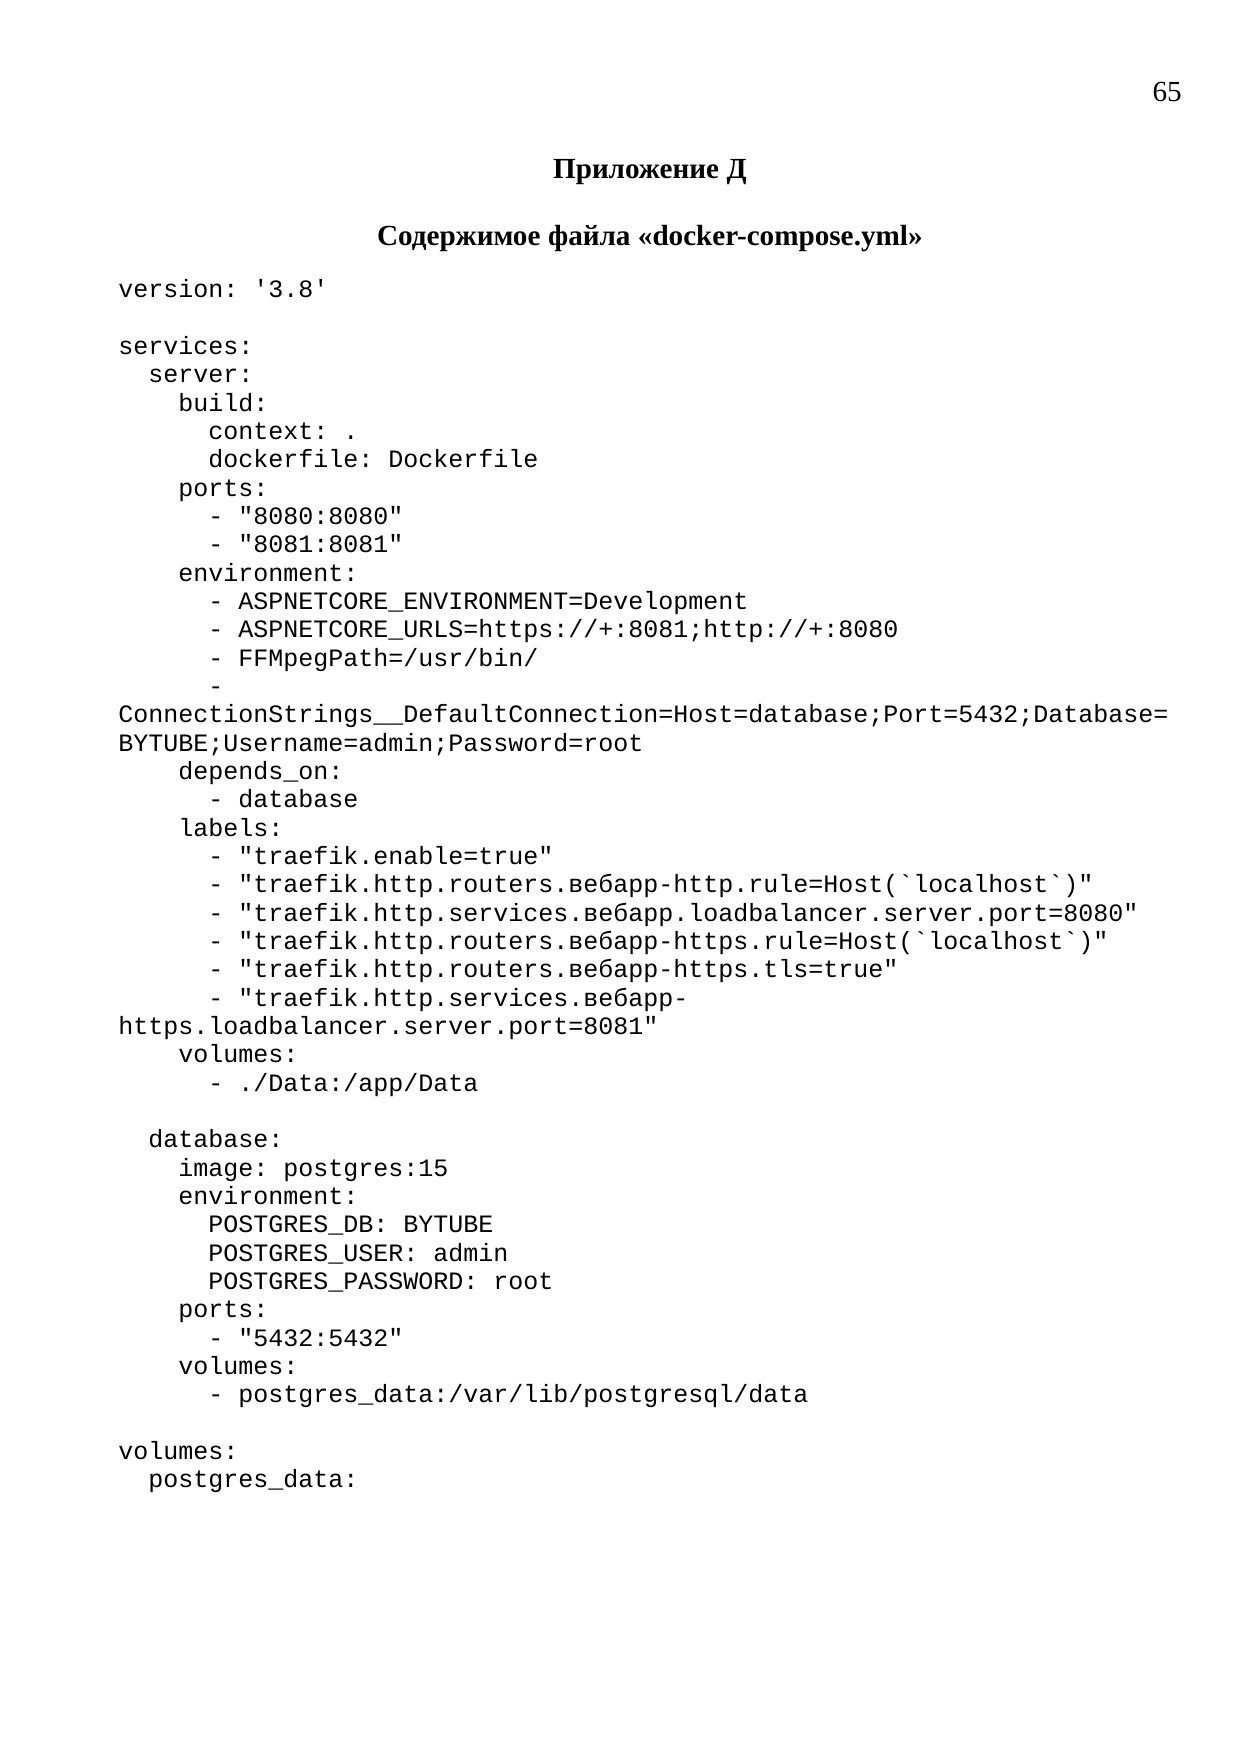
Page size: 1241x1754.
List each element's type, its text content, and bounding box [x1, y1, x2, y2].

text volumes: [118, 1353, 1181, 1382]
text ports: [118, 475, 1181, 503]
text ports: [118, 1297, 1181, 1325]
text - "8080:8080" [118, 503, 1181, 532]
text database: [118, 1127, 1181, 1155]
text - "5432:5432" [118, 1325, 1181, 1353]
text - "traefik.http.routers.вебapp-http.rule=Host(`localhost`)" [118, 872, 1181, 900]
text volumes: [118, 1438, 1181, 1467]
text - "traefik.http.routers.вебapp-https.rule=Host(`localhost`)" [118, 928, 1181, 957]
text environment: [118, 560, 1181, 588]
text services: [118, 333, 1181, 362]
text - "8081:8081" [118, 532, 1181, 560]
text image: postgres:15 [118, 1155, 1181, 1183]
text depends_on: [118, 758, 1181, 787]
text - ConnectionStrings__DefaultConnection=Host=database;Port=5432;Database=BYTUBE;Username=admin;Password=root [118, 673, 1181, 758]
subtitle Приложение Д [118, 151, 1181, 185]
text volumes: [118, 1042, 1181, 1070]
text environment: [118, 1183, 1181, 1212]
text - ASPNETCORE_URLS=https://+:8081;http://+:8080 [118, 617, 1181, 645]
text POSTGRES_USER: admin [118, 1240, 1181, 1268]
text POSTGRES_PASSWORD: root [118, 1268, 1181, 1297]
text version: '3.8' [118, 277, 1181, 305]
text postgres_data: [118, 1467, 1181, 1495]
text - postgres_data:/var/lib/postgresql/data [118, 1382, 1181, 1410]
text Содержимое файла «docker-compose.yml» [118, 218, 1181, 252]
text build: [118, 390, 1181, 418]
text - database [118, 787, 1181, 815]
text server: [118, 362, 1181, 390]
text - ASPNETCORE_ENVIRONMENT=Development [118, 588, 1181, 617]
text - ./Data:/app/Data [118, 1070, 1181, 1098]
text - FFMpegPath=/usr/bin/ [118, 645, 1181, 673]
text labels: [118, 815, 1181, 843]
text context: . [118, 418, 1181, 447]
text - "traefik.http.services.вебapp-https.loadbalancer.server.port=8081" [118, 985, 1181, 1042]
text dockerfile: Dockerfile [118, 447, 1181, 475]
text - "traefik.http.routers.вебapp-https.tls=true" [118, 957, 1181, 985]
text POSTGRES_DB: BYTUBE [118, 1212, 1181, 1240]
text - "traefik.http.services.вебapp.loadbalancer.server.port=8080" [118, 900, 1181, 928]
text - "traefik.enable=true" [118, 843, 1181, 872]
